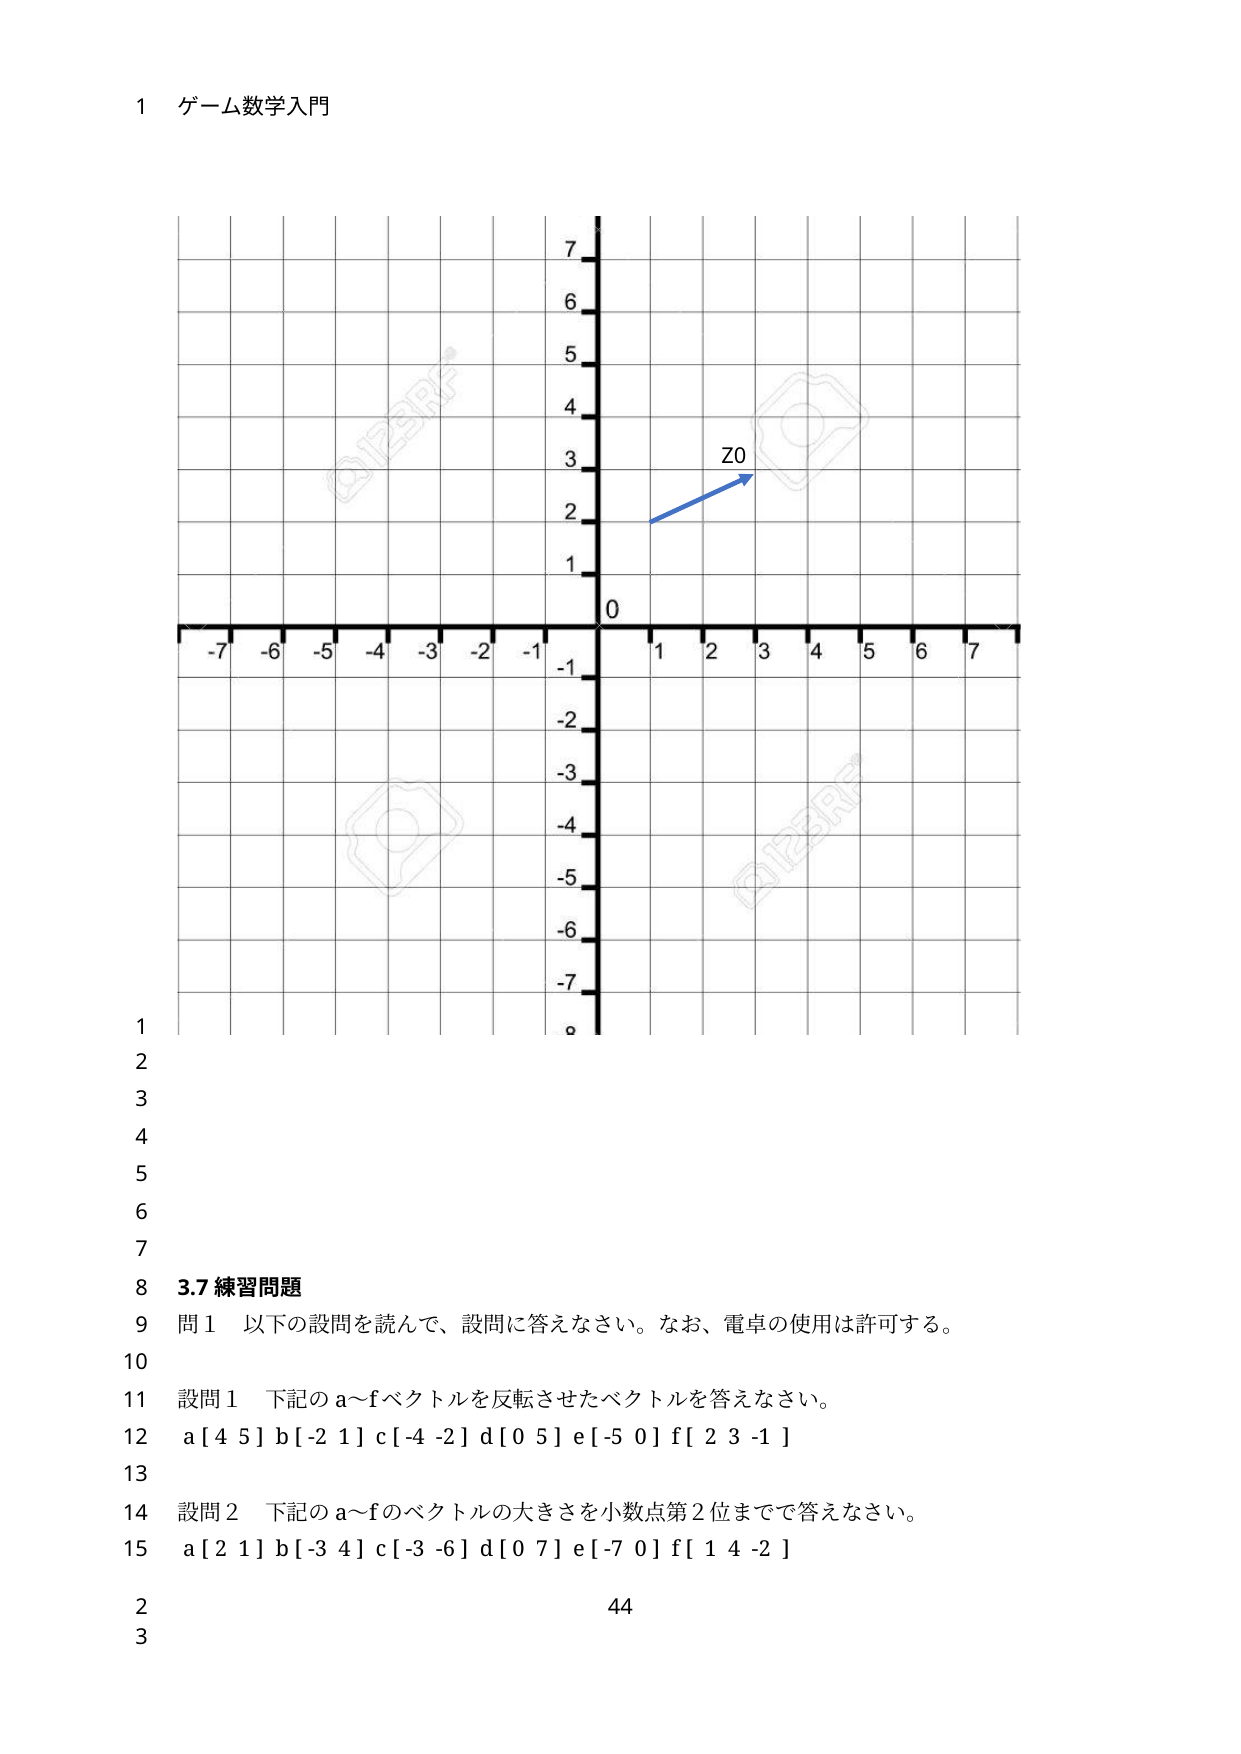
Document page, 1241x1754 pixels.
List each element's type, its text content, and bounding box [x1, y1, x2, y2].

subtitle 3.7 練習問題 [177, 1267, 1063, 1304]
text 問１ 以下の設問を読んで、設問に答えなさい。なお、電卓の使用は許可する。 [177, 1304, 1063, 1342]
text 設問２ 下記のa～fのベクトルの大きさを小数点第２位までで答えなさい。 [177, 1492, 1063, 1529]
text a [ 2 1 ] b [ -3 4 ] c [ -3 -6 ] d [ 0 7 ] e [ -7 0 ] f [ 1 4 -2 ] [177, 1529, 1063, 1567]
picture [177, 216, 1021, 1035]
text a [ 4 5 ] b [ -2 1 ] c [ -4 -2 ] d [ 0 5 ] e [ -5 0 ] f [ 2 3 -1 ] [177, 1417, 1063, 1454]
text 設問１ 下記のa～fベクトルを反転させたベクトルを答えなさい。 [177, 1379, 1063, 1417]
